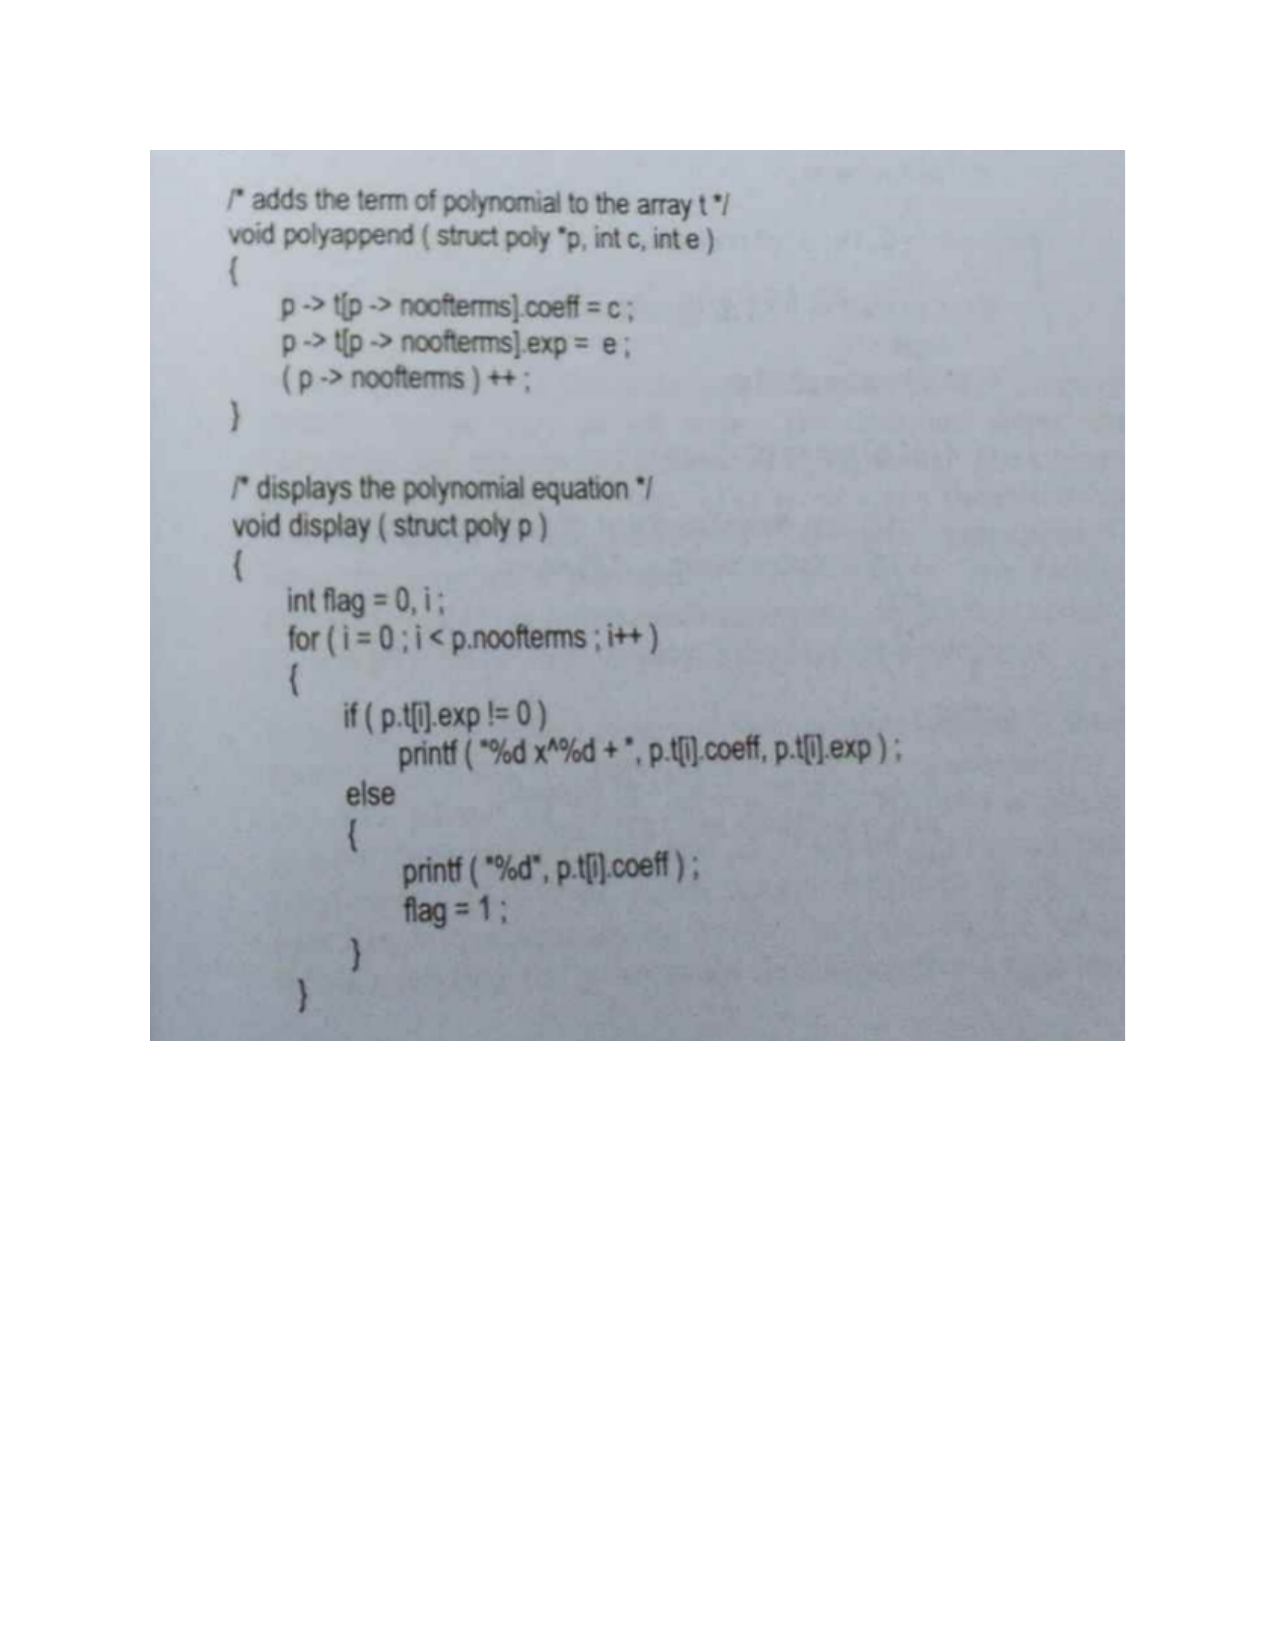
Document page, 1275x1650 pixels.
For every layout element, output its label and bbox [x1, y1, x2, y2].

picture [150, 150, 1125, 1041]
